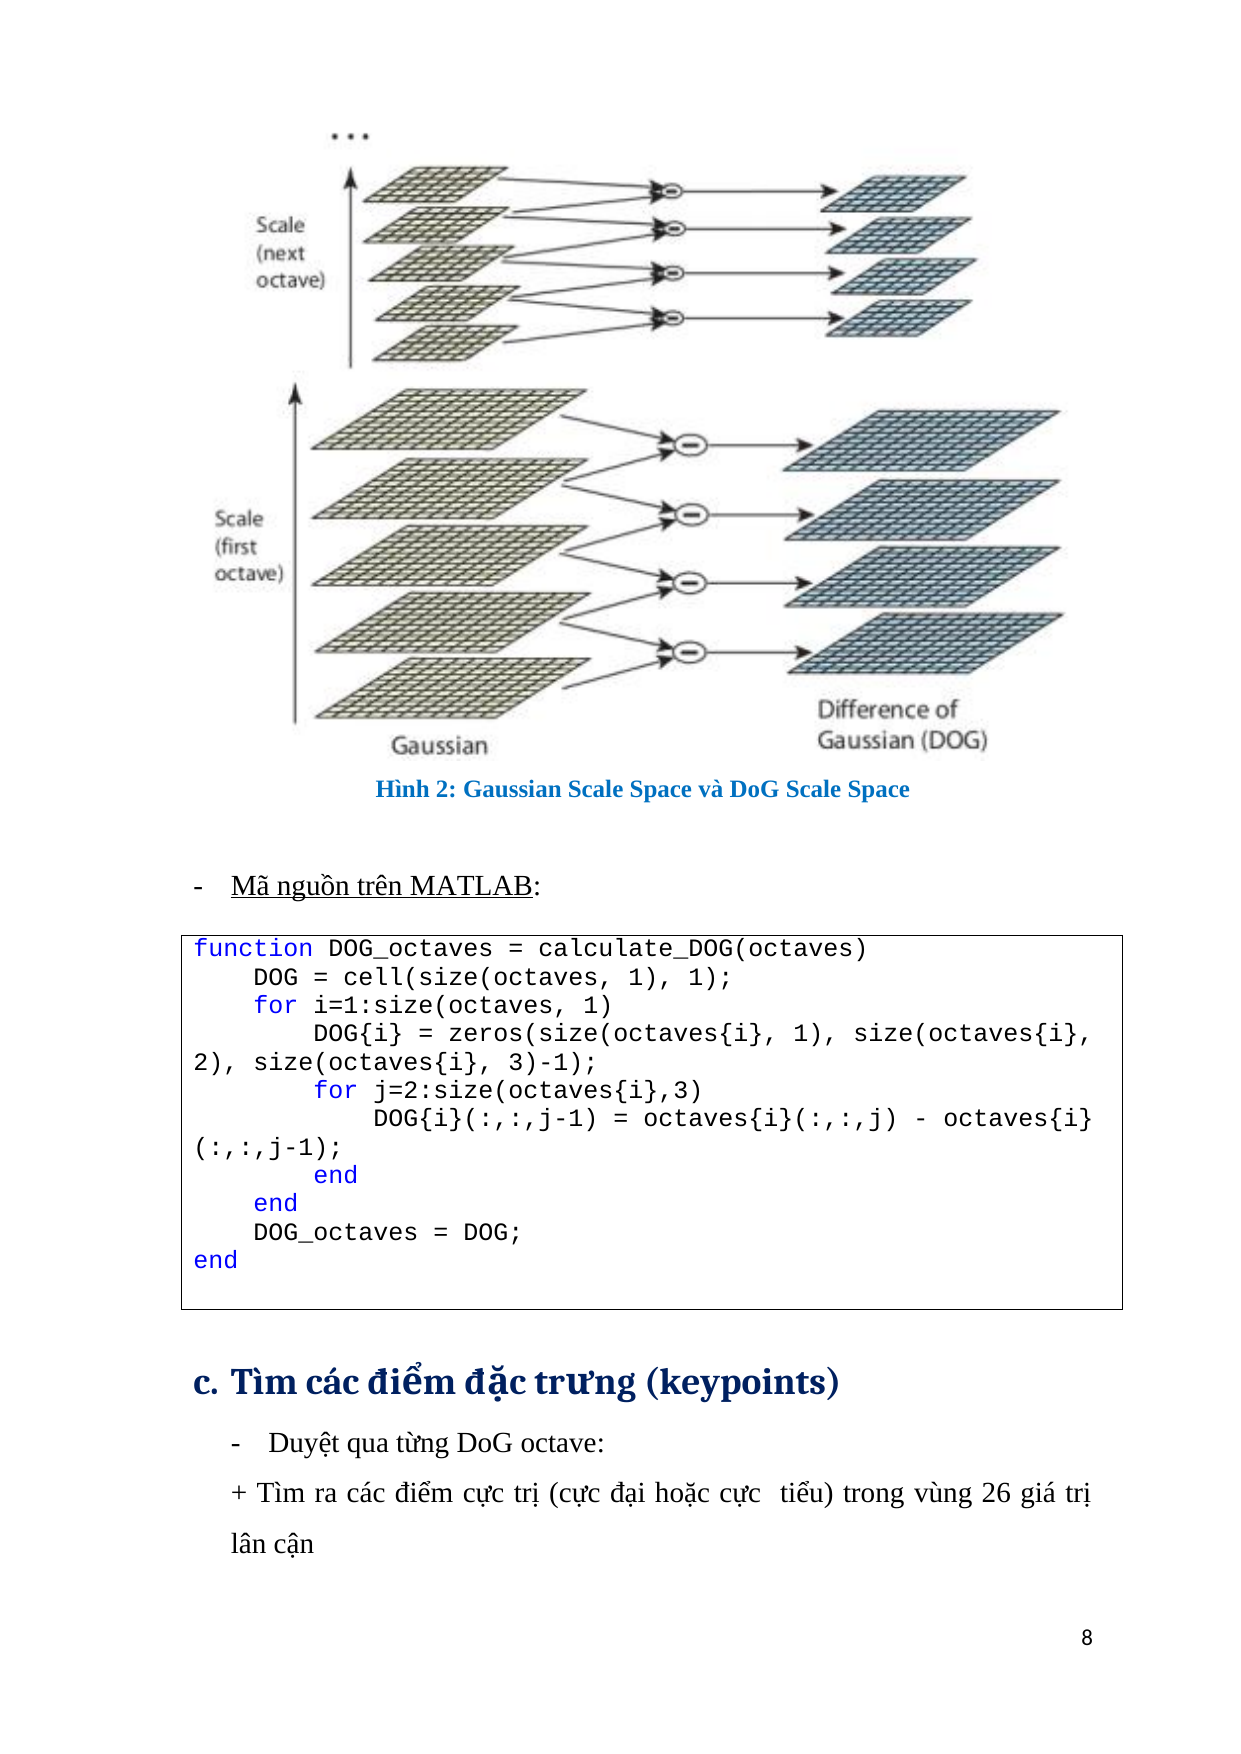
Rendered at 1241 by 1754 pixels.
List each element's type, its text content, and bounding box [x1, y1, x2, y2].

list Mã nguồn trên MATLAB: [193, 868, 1092, 901]
list + Tìm ra các điểm cực trị (cực đại hoặc cực tiểu) trong vùng 26 giá trị lân cận [231, 1476, 1092, 1559]
picture [198, 118, 1088, 761]
list Duyệt qua từng DoG octave: [231, 1425, 1092, 1459]
list Tìm các điểm đặc trưng (keypoints) [193, 1361, 1092, 1404]
list Hình 2: Gaussian Scale Space và DoG Scale Space [193, 774, 1092, 803]
table_header function DOG_octaves = calculate_DOG(octaves) DOG = cell(size(octaves, 1), 1); for i=1:size(octaves, 1) DOG{i} = zeros(size(octaves{i}, 1), size(octaves{i}, 2), size(octaves{i}, 3)-1); for j=2:size(octaves{i},3) DOG{i}(:,:,j-1) = octaves{i}(:,:,j) - octaves{i}(:,:,j-1); end end DOG_octaves = DOG; end [182, 936, 1122, 1309]
